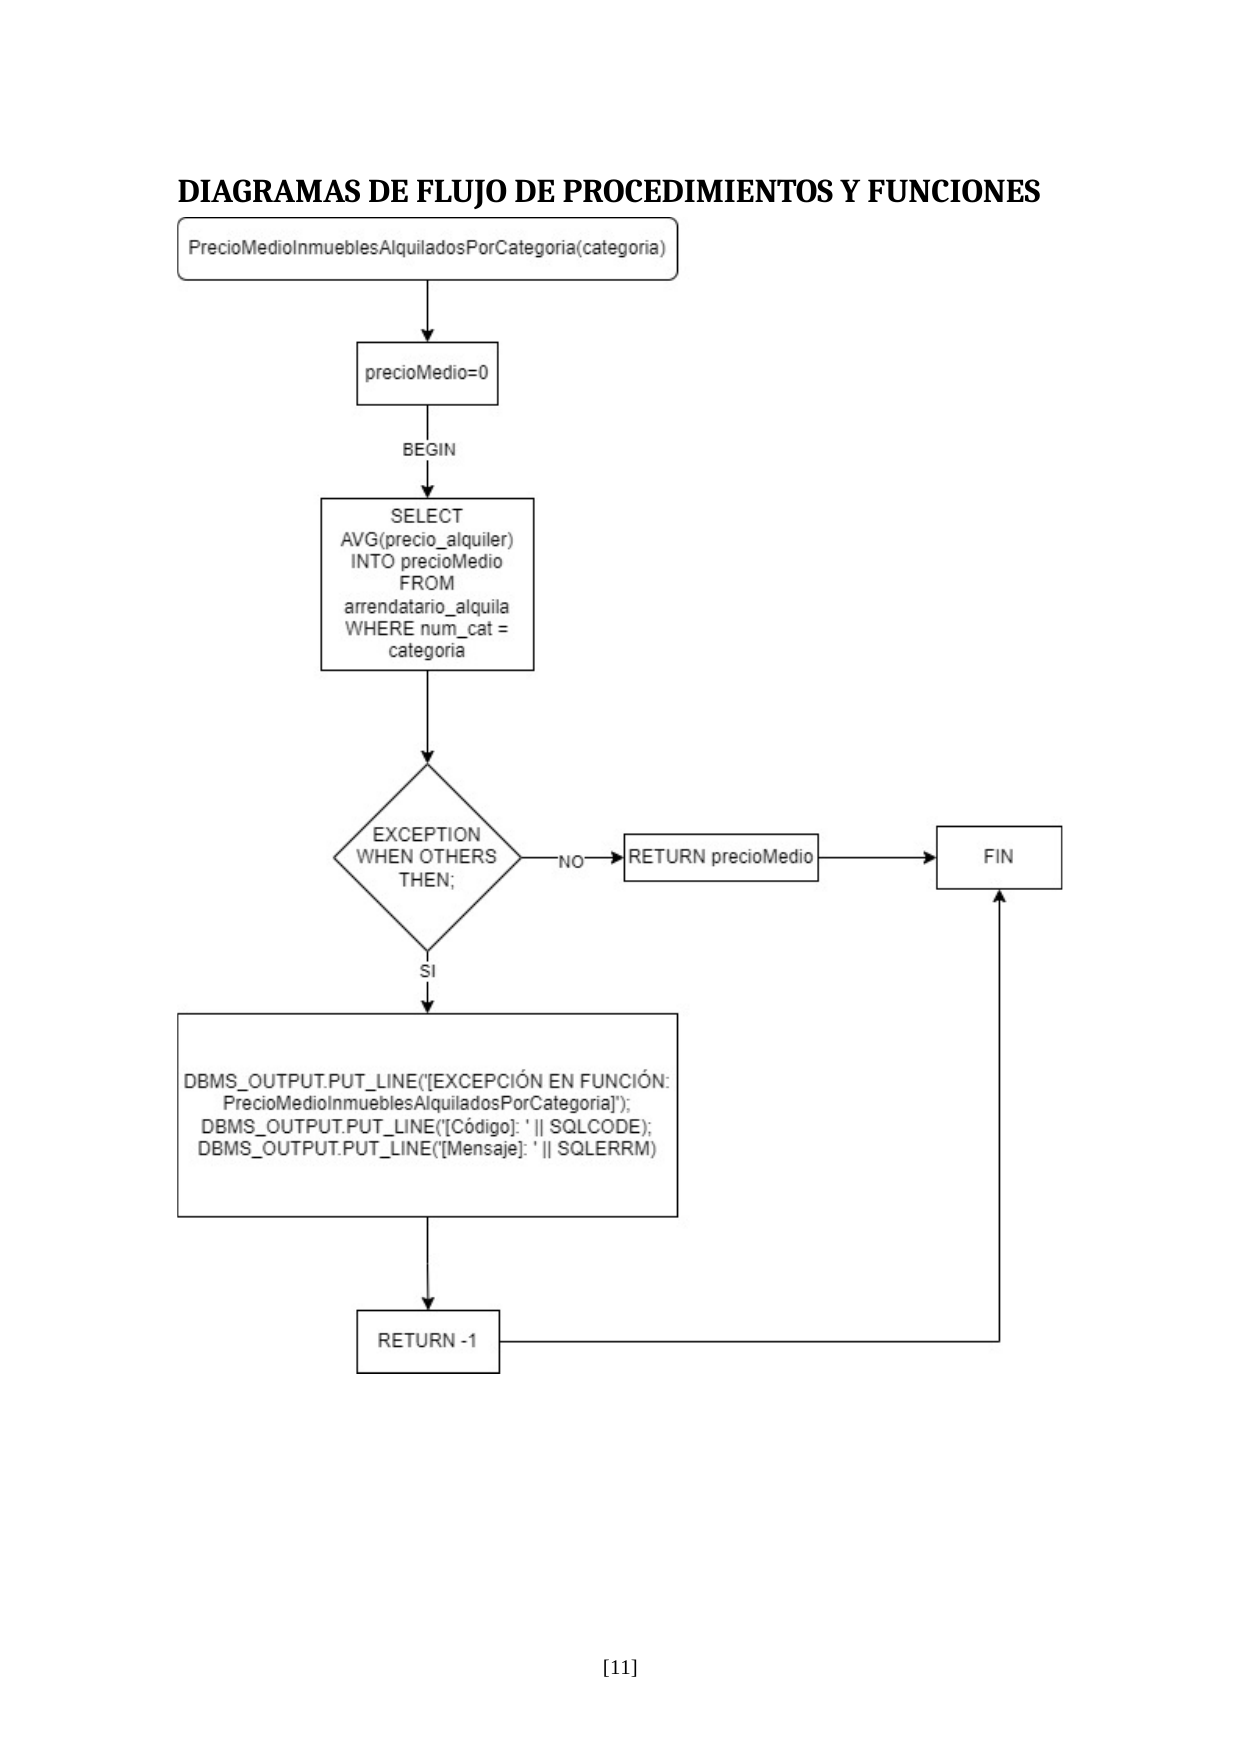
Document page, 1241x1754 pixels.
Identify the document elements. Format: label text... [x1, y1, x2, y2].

picture [177, 217, 1063, 1374]
subtitle DIAGRAMAS DE FLUJO DE PROCEDIMIENTOS Y FUNCIONES [177, 173, 1063, 211]
